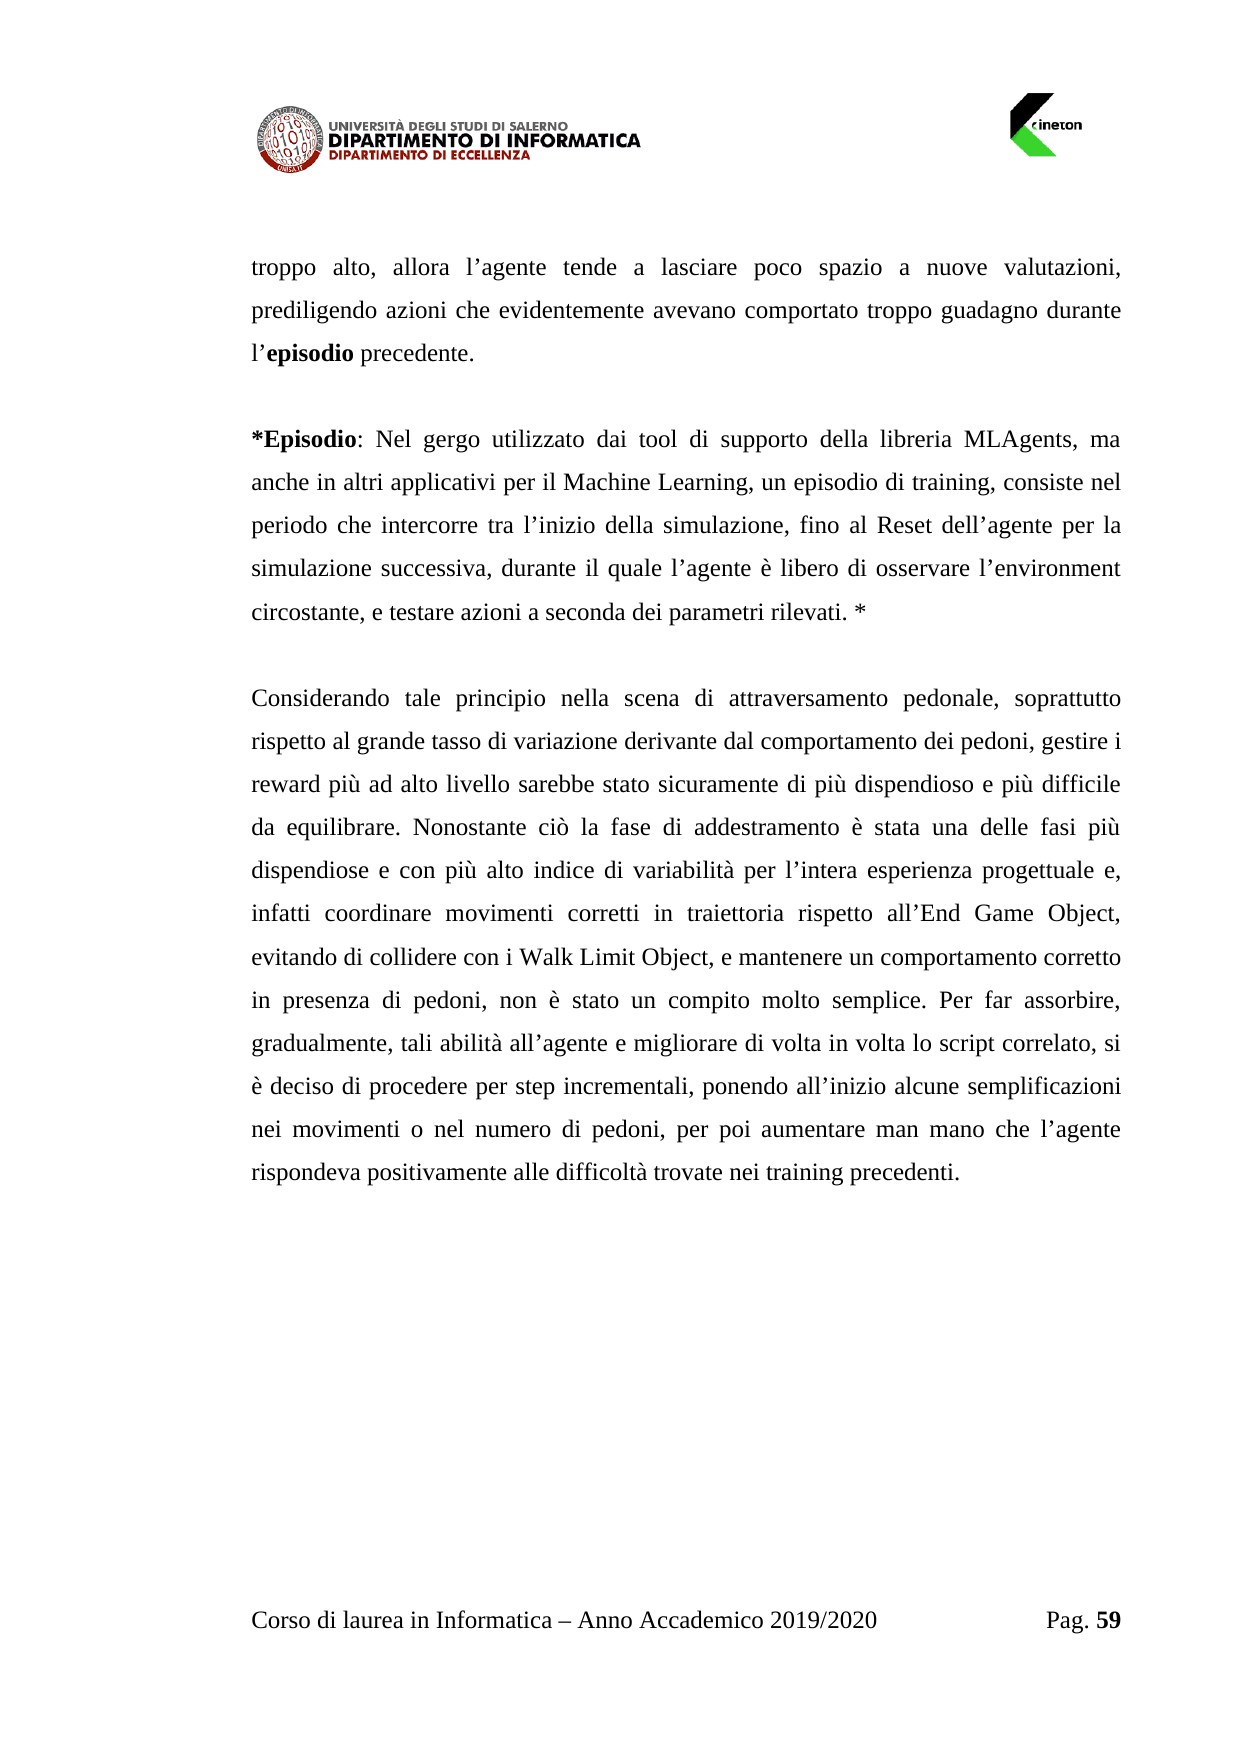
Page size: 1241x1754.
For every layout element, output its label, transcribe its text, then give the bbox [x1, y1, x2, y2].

text Considerando tale principio nella scena di attraversamento pedonale, soprattutto rispetto al grande tasso di variazione derivante dal comportamento dei pedoni, gestire i reward più ad alto livello sarebbe stato sicuramente di più dispendioso e più difficile da equilibrare. Nonostante ciò la fase di addestramento è stata una delle fasi più dispendiose e con più alto indice di variabilità per l’intera esperienza progettuale e, infatti coordinare movimenti corretti in traiettoria rispetto all’End Game Object, evitando di collidere con i Walk Limit Object, e mantenere un comportamento corretto in presenza di pedoni, non è stato un compito molto semplice. Per far assorbire, gradualmente, tali abilità all’agente e migliorare di volta in volta lo script correlato, si è deciso di procedere per step incrementali, ponendo all’inizio alcune semplificazioni nei movimenti o nel numero di pedoni, per poi aumentare man mano che l’agente rispondeva positivamente alle difficoltà trovate nei training precedenti. [251, 683, 1122, 1186]
picture [987, 73, 1102, 177]
picture [251, 102, 645, 177]
text *Episodio: Nel gergo utilizzato dai tool di supporto della libreria MLAgents, ma anche in altri applicativi per il Machine Learning, un episodio di training, consiste nel periodo che intercorre tra l’inizio della simulazione, fino al Reset dell’agente per la simulazione successiva, durante il quale l’agente è libero di osservare l’environment circostante, e testare azioni a seconda dei parametri rilevati. * [251, 424, 1122, 625]
